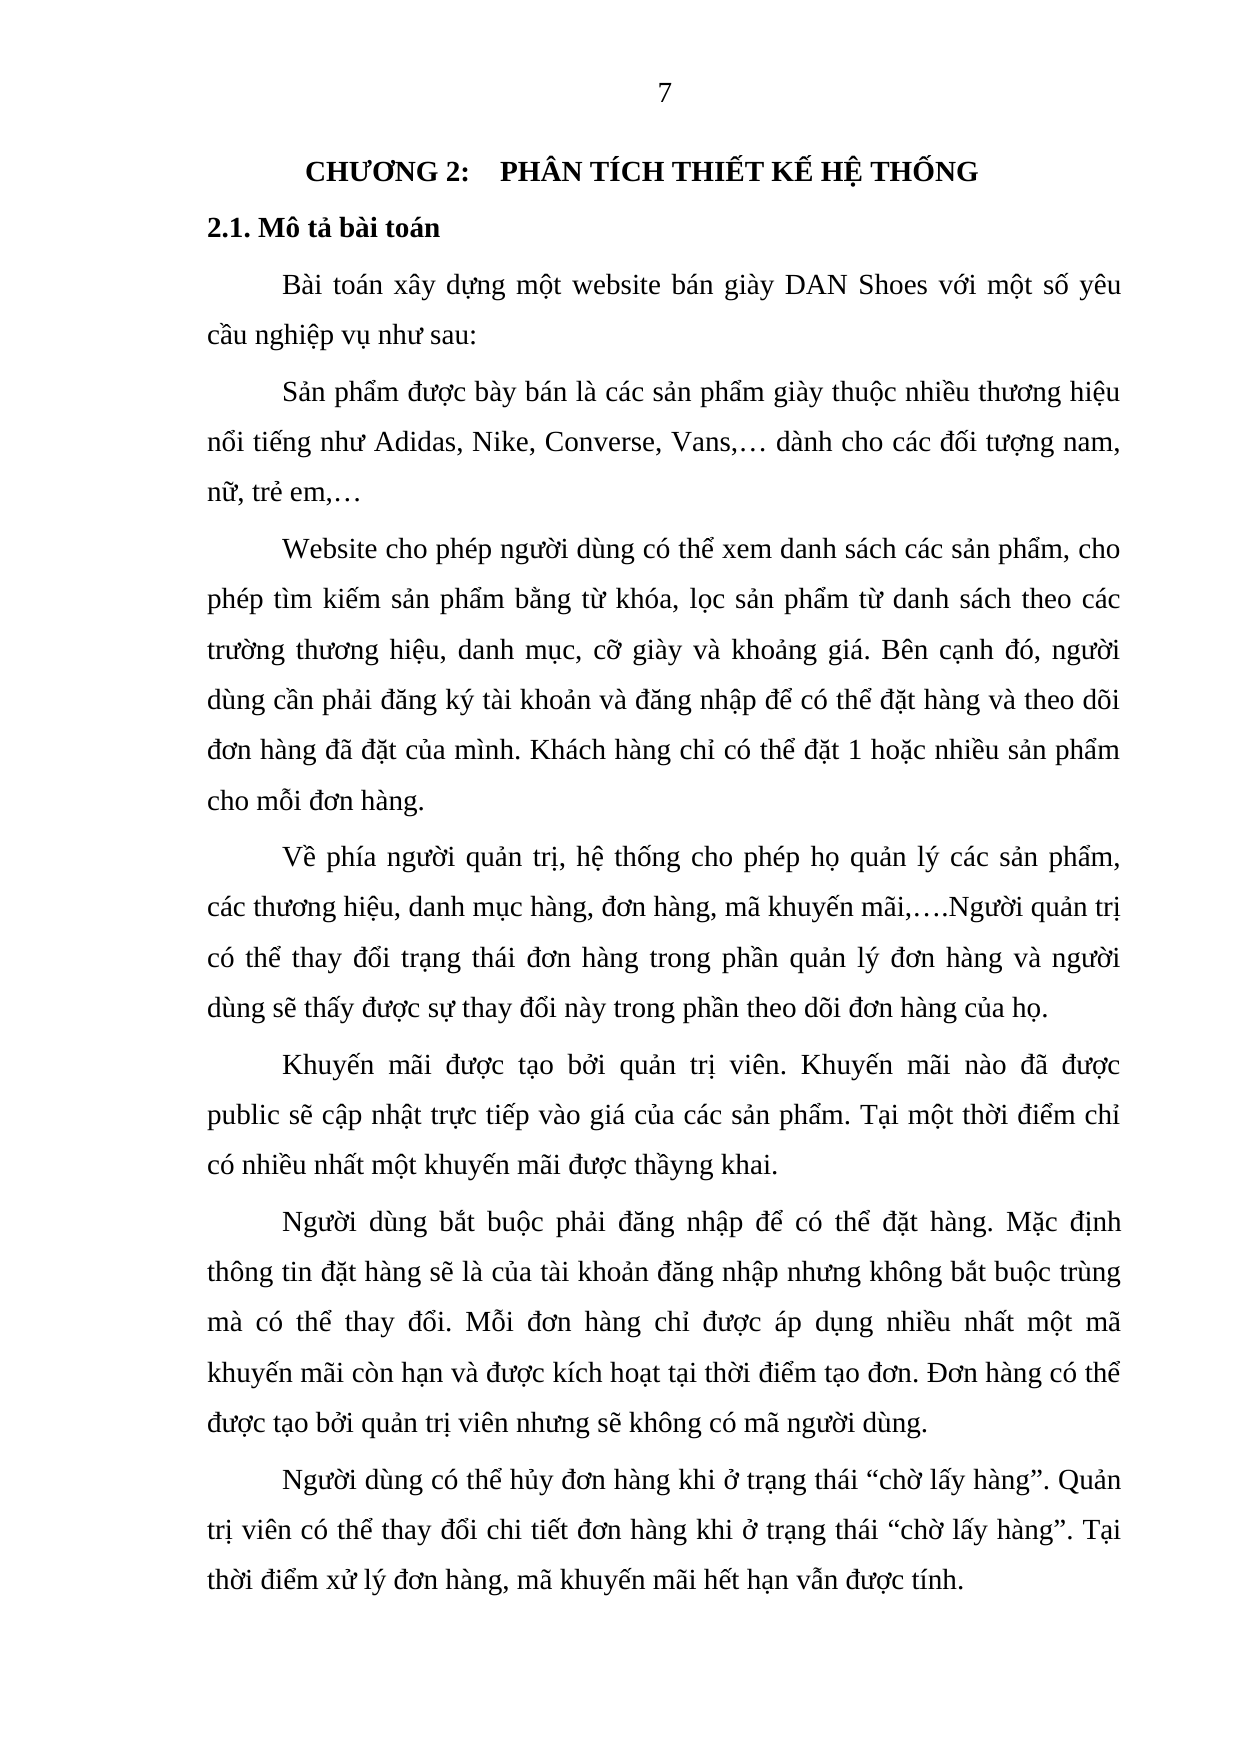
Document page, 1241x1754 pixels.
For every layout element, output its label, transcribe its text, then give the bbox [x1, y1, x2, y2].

text Sản phẩm được bày bán là các sản phẩm giày thuộc nhiều thương hiệu nổi tiếng như Adidas, Nike, Converse, Vans,… dành cho các đối tượng nam, nữ, trẻ em,… [207, 374, 1122, 508]
subtitle PHÂN TÍCH THIẾT KẾ HỆ THỐNG [162, 154, 1122, 187]
text Người dùng có thể hủy đơn hàng khi ở trạng thái “chờ lấy hàng”. Quản trị viên có thể thay đổi chi tiết đơn hàng khi ở trạng thái “chờ lấy hàng”. Tại thời điểm xử lý đơn hàng, mã khuyến mãi hết hạn vẫn được tính. [207, 1462, 1122, 1596]
subtitle 2.1. Mô tả bài toán [207, 211, 1122, 244]
text Website cho phép người dùng có thể xem danh sách các sản phẩm, cho phép tìm kiếm sản phẩm bằng từ khóa, lọc sản phẩm từ danh sách theo các trường thương hiệu, danh mục, cỡ giày và khoảng giá. Bên cạnh đó, người dùng cần phải đăng ký tài khoản và đăng nhập để có thể đặt hàng và theo dõi đơn hàng đã đặt của mình. Khách hàng chỉ có thể đặt 1 hoặc nhiều sản phẩm cho mỗi đơn hàng. [207, 531, 1122, 816]
text Khuyến mãi được tạo bởi quản trị viên. Khuyến mãi nào đã được public sẽ cập nhật trực tiếp vào giá của các sản phẩm. Tại một thời điểm chỉ có nhiều nhất một khuyến mãi được thầyng khai. [207, 1047, 1122, 1181]
text Về phía người quản trị, hệ thống cho phép họ quản lý các sản phẩm, các thương hiệu, danh mục hàng, đơn hàng, mã khuyến mãi,….Người quản trị có thể thay đổi trạng thái đơn hàng trong phần quản lý đơn hàng và người dùng sẽ thấy được sự thay đổi này trong phần theo dõi đơn hàng của họ. [207, 839, 1122, 1024]
text Người dùng bắt buộc phải đăng nhập để có thể đặt hàng. Mặc định thông tin đặt hàng sẽ là của tài khoản đăng nhập nhưng không bắt buộc trùng mà có thể thay đổi. Mỗi đơn hàng chỉ được áp dụng nhiều nhất một mã khuyến mãi còn hạn và được kích hoạt tại thời điểm tạo đơn. Đơn hàng có thể được tạo bởi quản trị viên nhưng sẽ không có mã người dùng. [207, 1204, 1122, 1439]
text Bài toán xây dựng một website bán giày DAN Shoes với một số yêu cầu nghiệp vụ như sau: [207, 267, 1122, 351]
